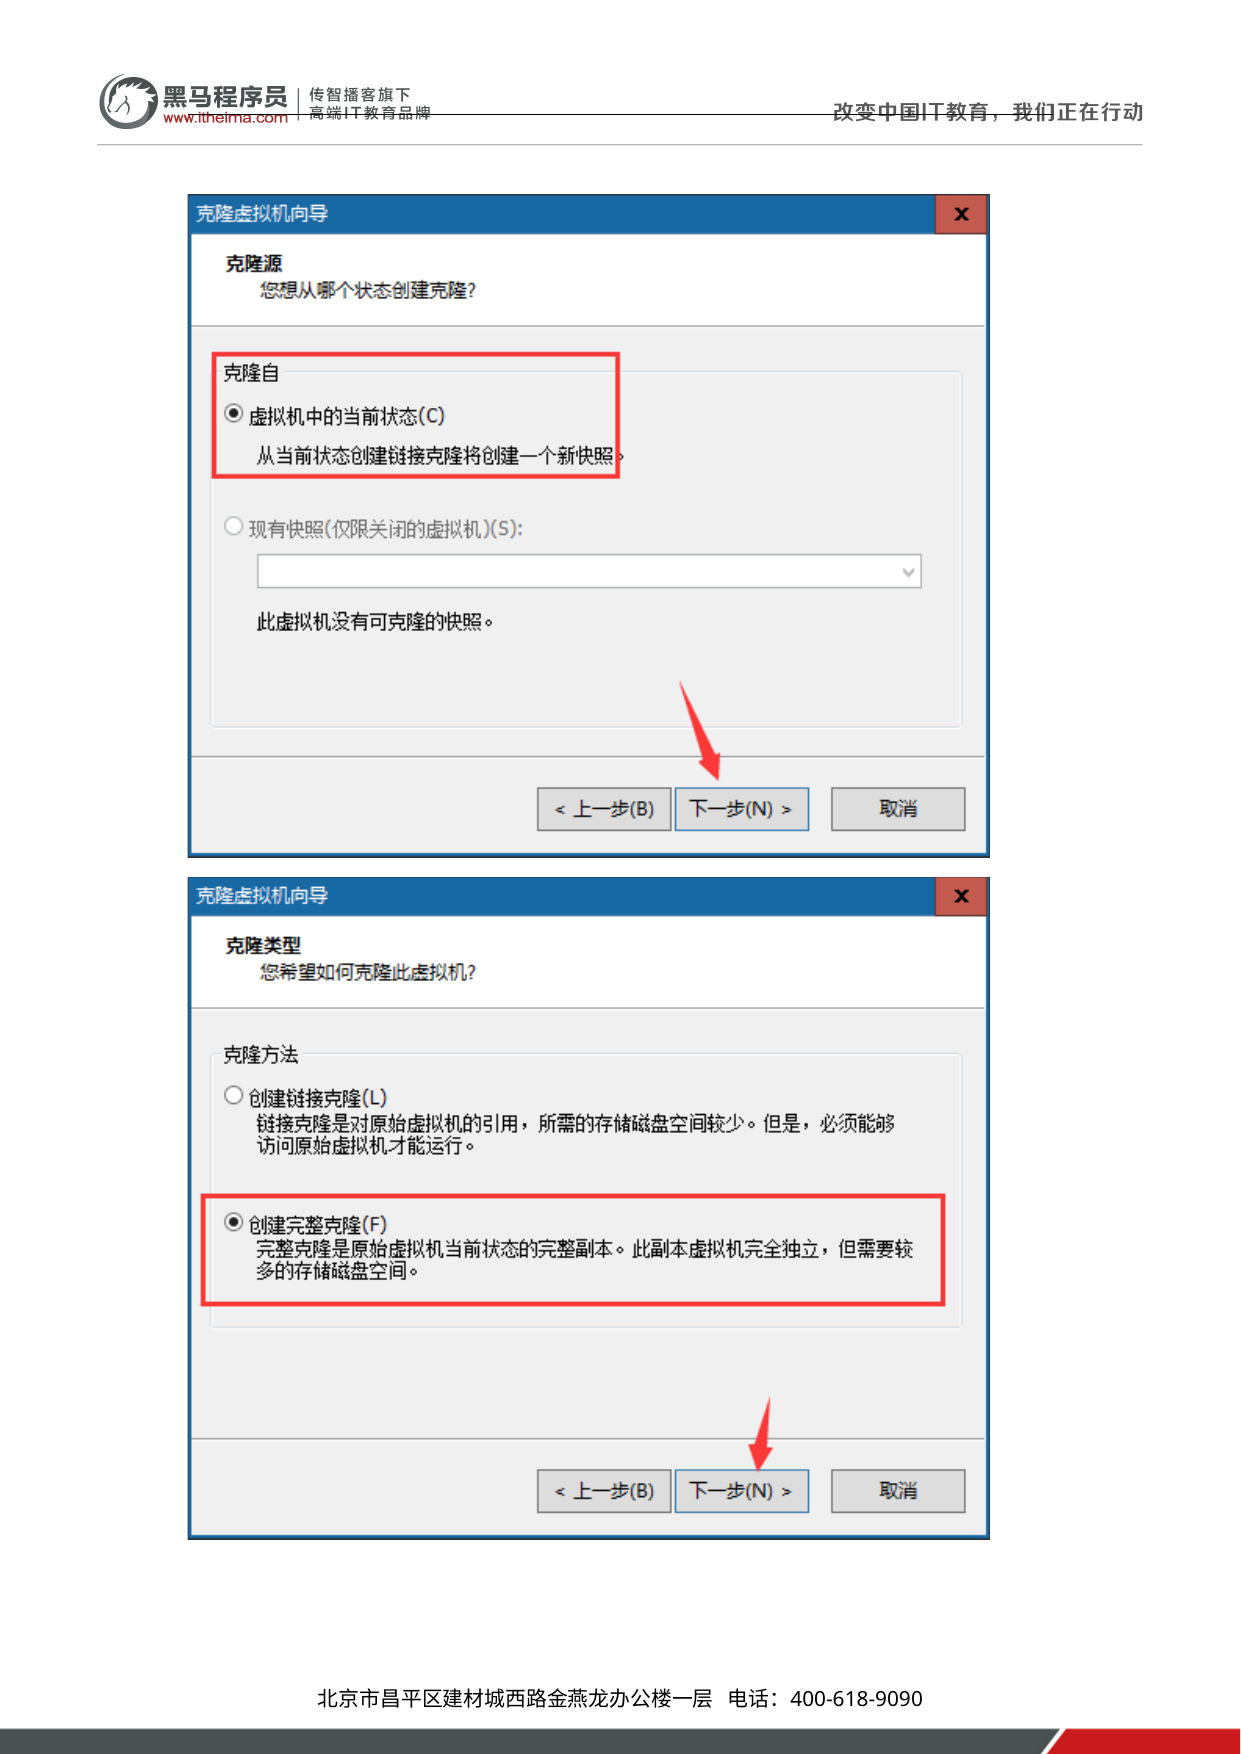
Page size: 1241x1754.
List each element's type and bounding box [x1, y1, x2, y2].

picture [0, 1669, 1241, 1754]
picture [0, 3, 1241, 153]
picture [187, 877, 990, 1540]
picture [187, 194, 990, 858]
